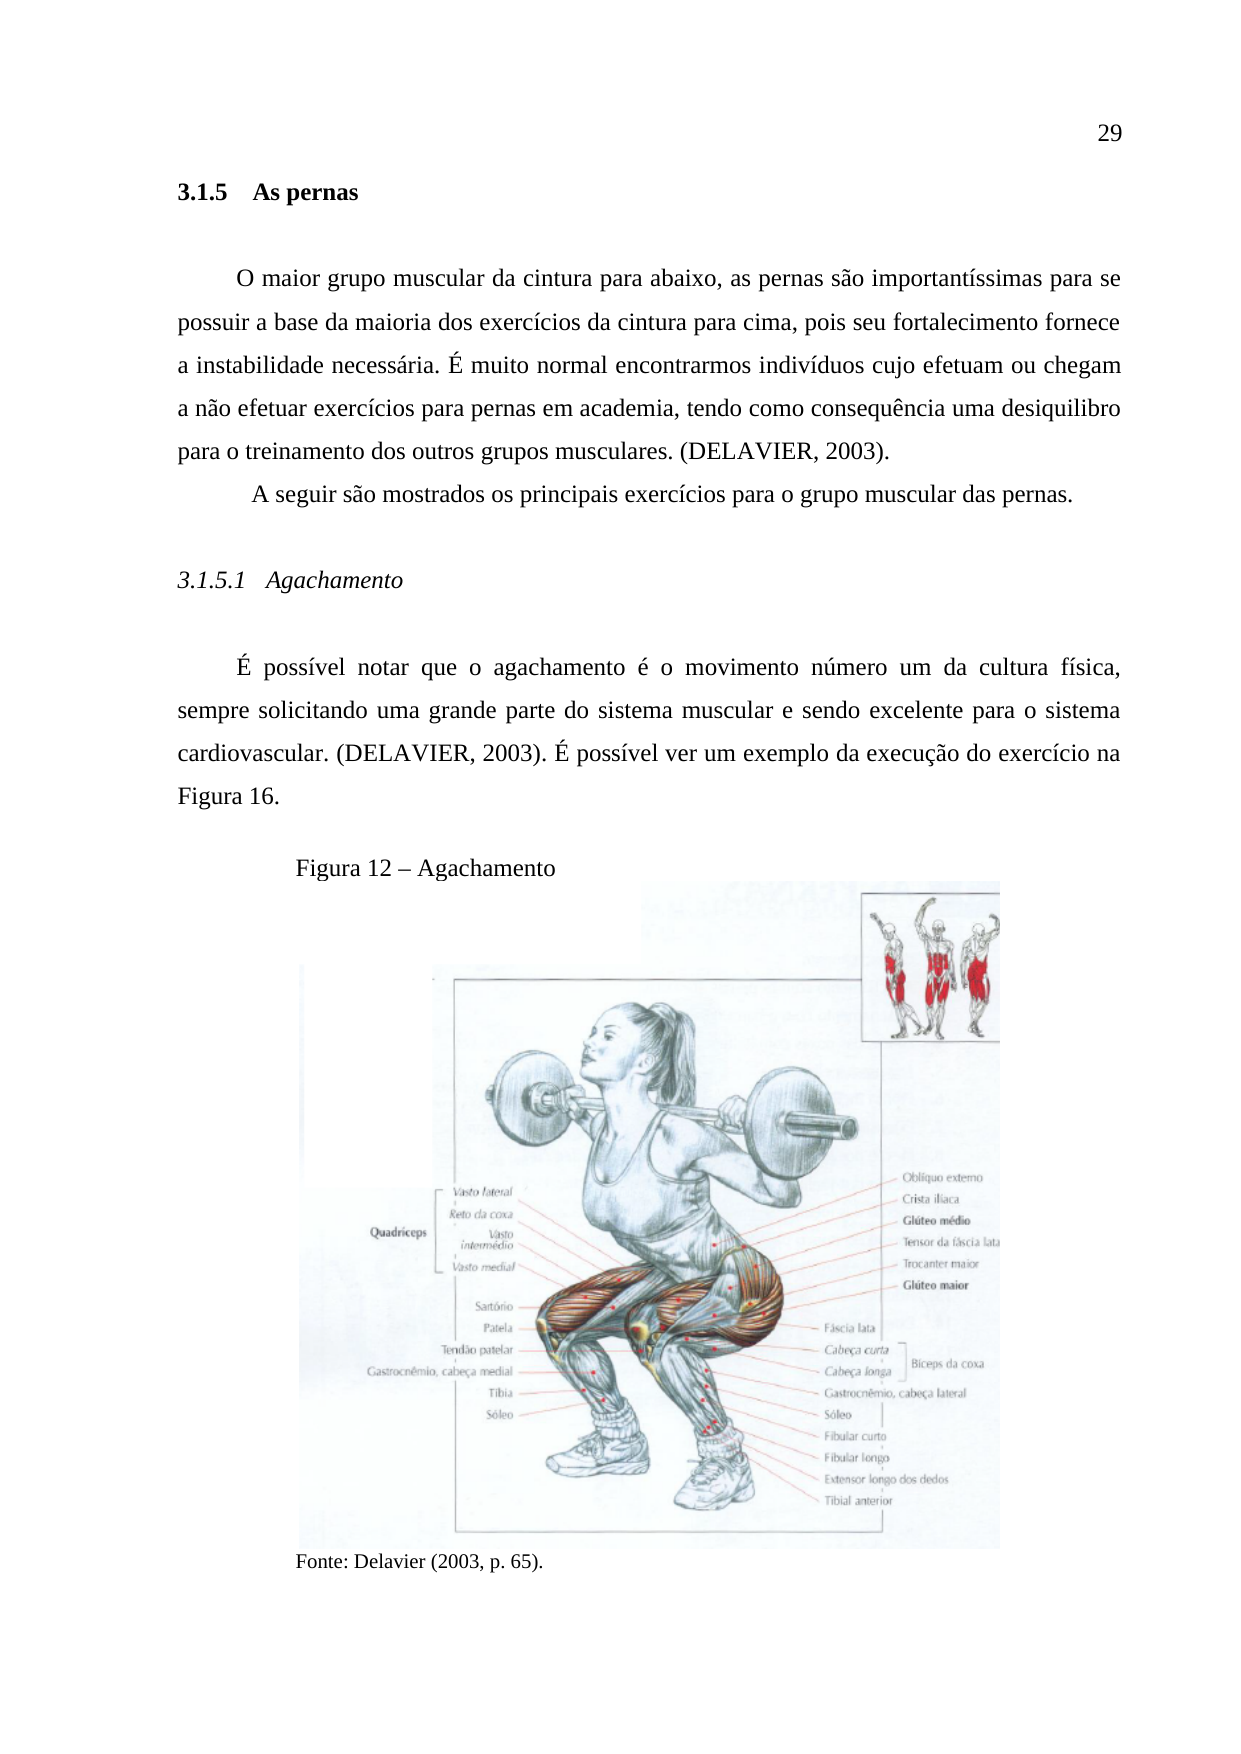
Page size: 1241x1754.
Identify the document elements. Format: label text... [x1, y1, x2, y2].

subtitle As pernas [177, 177, 1122, 206]
text O maior grupo muscular da cintura para abaixo, as pernas são importantíssimas para se possuir a base da maioria dos exercícios da cintura para cima, pois seu fortalecimento fornece a instabilidade necessária. É muito normal encontrarmos indivíduos cujo efetuam ou chegam a não efetuar exercícios para pernas em academia, tendo como consequência uma desiquilibro para o treinamento dos outros grupos musculares. (DELAVIER, 2003). [177, 263, 1122, 465]
text A seguir são mostrados os principais exercícios para o grupo muscular das pernas. [177, 479, 1122, 508]
text Fonte: Delavier (2003, p. 65). [295, 1549, 1122, 1573]
subtitle Agachamento [177, 565, 1122, 594]
text É possível notar que o agachamento é o movimento número um da cultura física, sempre solicitando uma grande parte do sistema muscular e sendo excelente para o sistema cardiovascular. (DELAVIER, 2003). É possível ver um exemplo da execução do exercício na Figura 16. [177, 652, 1122, 810]
picture [299, 881, 1000, 1549]
